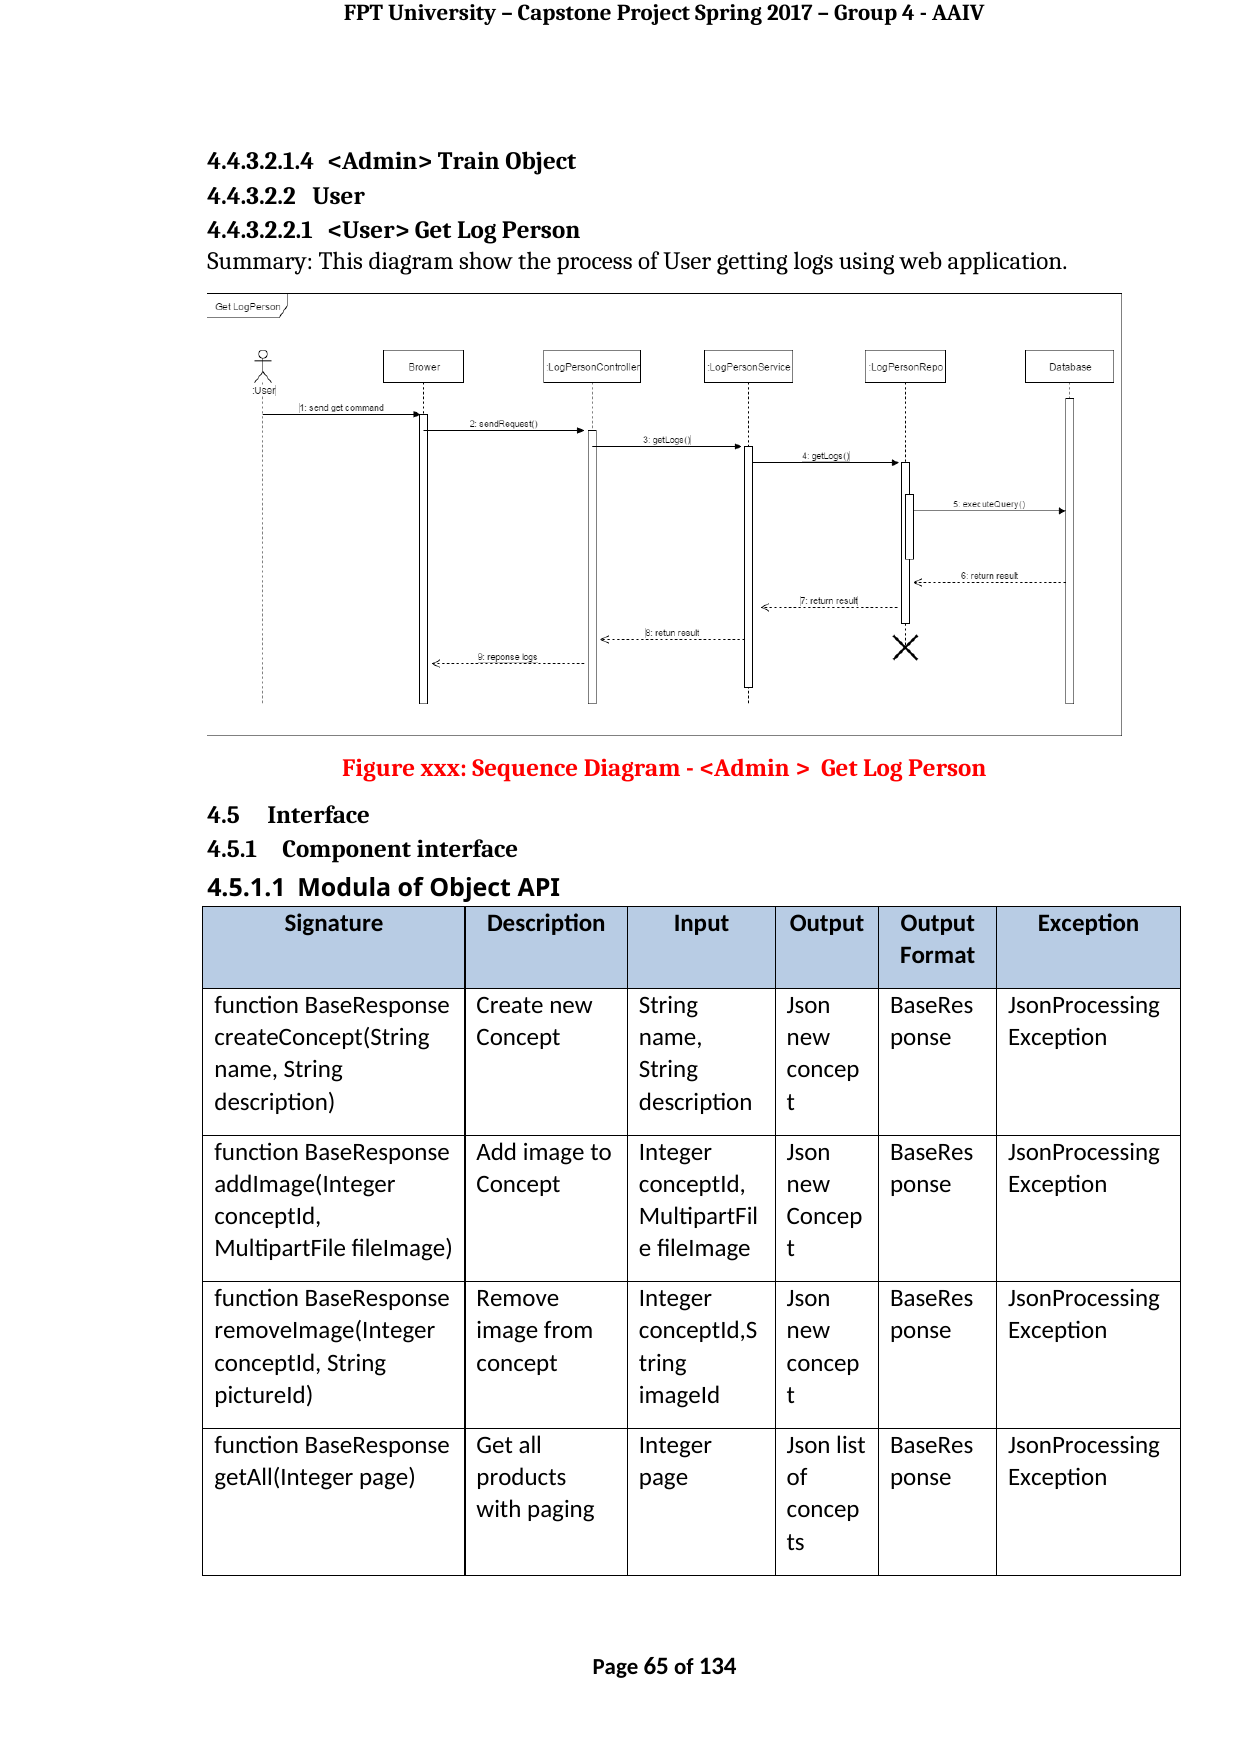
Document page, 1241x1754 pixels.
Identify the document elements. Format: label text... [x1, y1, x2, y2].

subtitle <Admin> Train Object [207, 147, 1122, 176]
text Figure xxx: Sequence Diagram - <Admin > Get Log Person [207, 753, 1122, 782]
table_cell BaseResponse [879, 989, 996, 1134]
table_cell JsonProcessingException [997, 1282, 1180, 1428]
subtitle User [207, 182, 1122, 210]
table_cell String name, String description [628, 989, 775, 1134]
table_cell JsonProcessingException [997, 1136, 1180, 1281]
table_header Output [776, 907, 878, 988]
table_cell Integer conceptId,String imageId [628, 1282, 775, 1428]
table_cell BaseResponse [879, 1136, 996, 1281]
table_header Exception [997, 907, 1180, 988]
table_cell BaseResponse [879, 1429, 996, 1574]
table_cell function BaseResponse addImage(Integer conceptId, MultipartFile fileImage) [203, 1136, 464, 1281]
table_cell Remove image from concept [466, 1282, 627, 1428]
subtitle Modula of Object API [207, 870, 1122, 904]
table_cell Integer conceptId, MultipartFile fileImage [628, 1136, 775, 1281]
table_cell Json new concept [776, 989, 878, 1134]
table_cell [997, 1429, 1180, 1574]
table_cell function BaseResponse createConcept(String name, String description) [203, 989, 464, 1134]
table_cell Json list of concepts [776, 1429, 878, 1574]
table_cell Integer page [628, 1429, 775, 1574]
table_cell Get all products with paging [466, 1429, 627, 1574]
table_cell function BaseResponse getAll(Integer page) [203, 1429, 464, 1574]
text Summary: This diagram show the process of User getting logs using web application. [207, 247, 1122, 275]
subtitle Interface [207, 801, 1122, 829]
table_header Signature [203, 907, 464, 988]
table_cell function BaseResponse removeImage(Integer conceptId, String pictureId) [203, 1282, 464, 1428]
table_cell BaseResponse [879, 1282, 996, 1428]
table_cell JsonProcessingException [997, 989, 1180, 1134]
table_cell Add image to Concept [466, 1136, 627, 1281]
table_header Description [466, 907, 627, 988]
table_cell Create new Concept [466, 989, 627, 1134]
subtitle Component interface [207, 835, 1122, 864]
table_header Output Format [879, 907, 996, 988]
subtitle <User> Get Log Person [207, 216, 1122, 245]
table_cell Json new Concept [776, 1136, 878, 1281]
table_header Input [628, 907, 775, 988]
table_cell Json new concept [776, 1282, 878, 1428]
